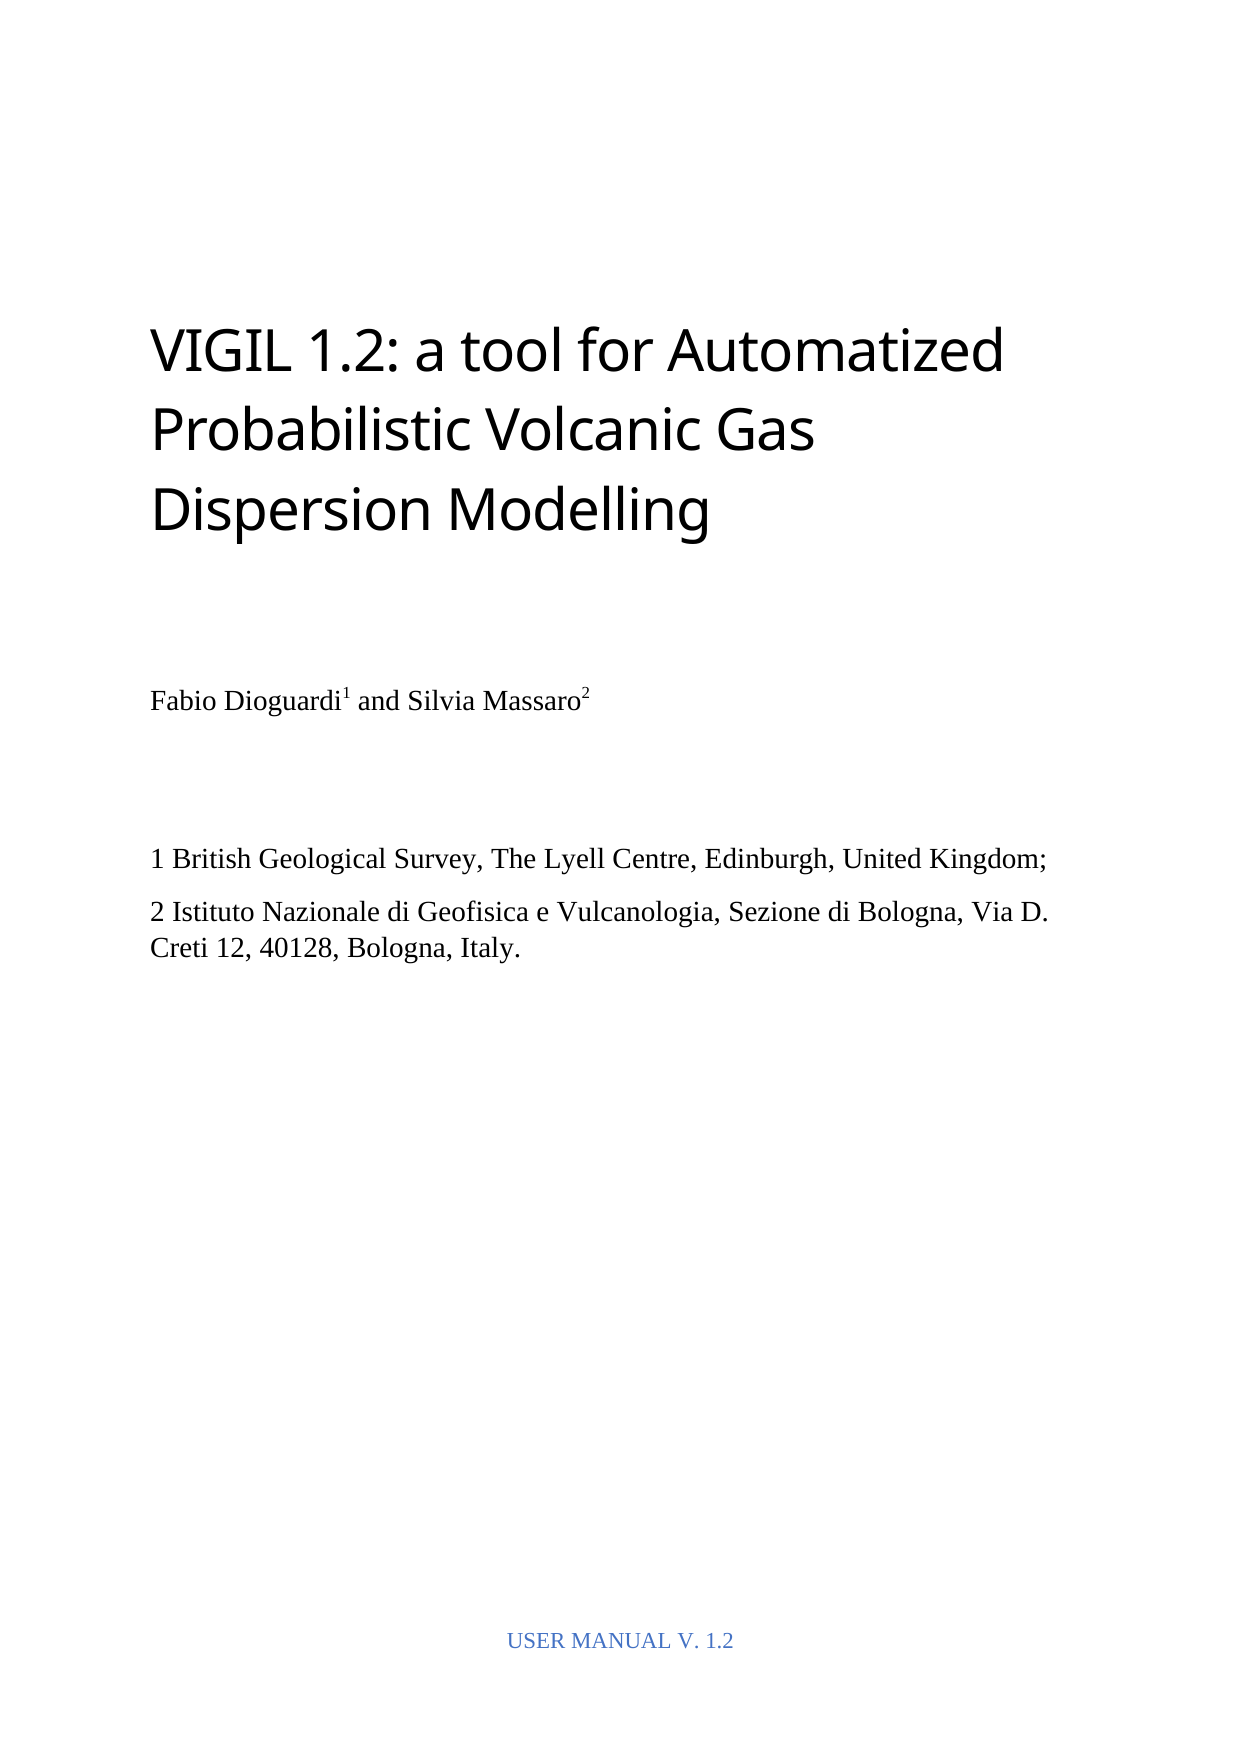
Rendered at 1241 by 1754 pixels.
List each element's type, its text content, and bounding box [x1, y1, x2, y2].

text 1 British Geological Survey, The Lyell Centre, Edinburgh, United Kingdom; [150, 841, 1090, 875]
text 2 Istituto Nazionale di Geofisica e Vulcanologia, Sezione di Bologna, Via D. Creti 12, 40128, Bologna, Italy. [150, 894, 1090, 964]
title VIGIL 1.2: a tool for Automatized Probabilistic Volcanic Gas Dispersion Modelling [150, 309, 1090, 547]
text Fabio Dioguardi1 and Silvia Massaro2 [150, 683, 1090, 716]
